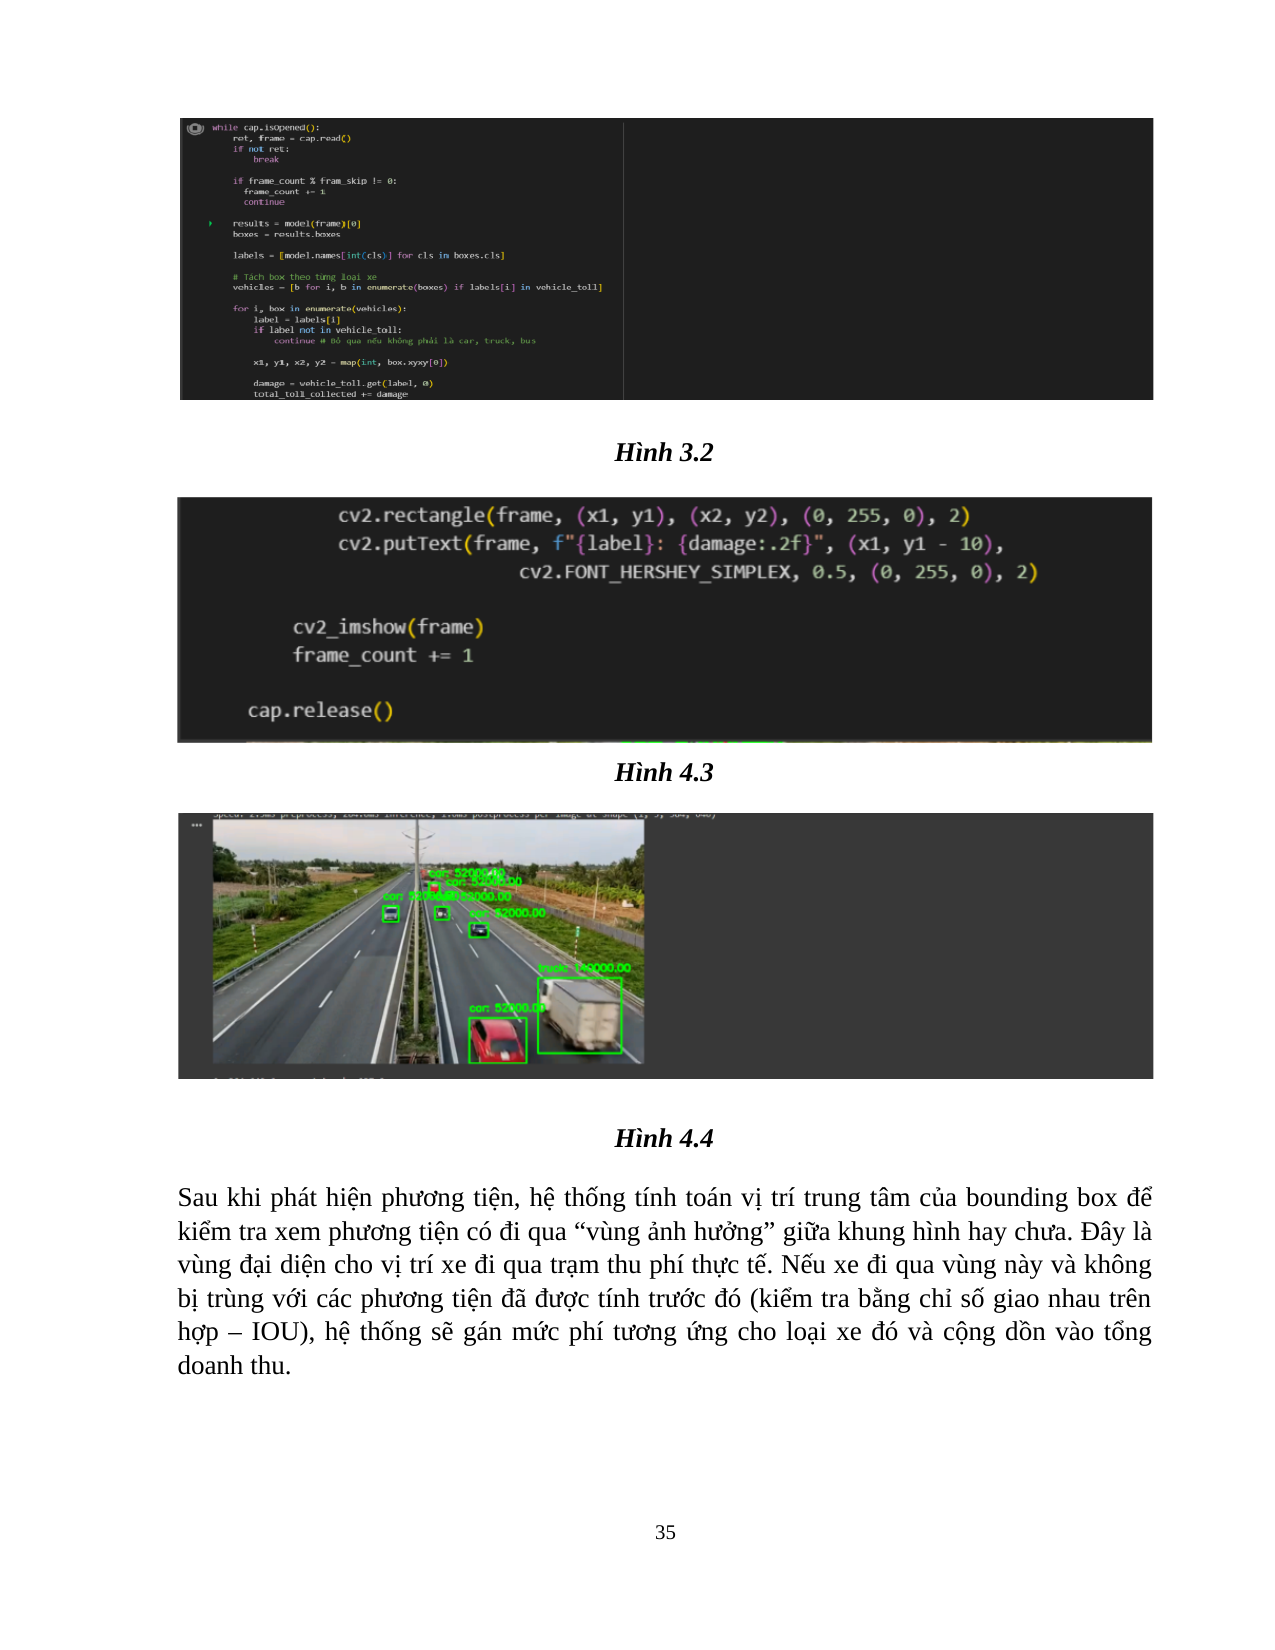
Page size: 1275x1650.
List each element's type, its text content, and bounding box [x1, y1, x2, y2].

text Hình 3.2 [177, 436, 1153, 467]
picture [177, 495, 1153, 744]
text Hình 4.3 [177, 756, 1153, 787]
picture [180, 118, 1154, 400]
picture [178, 812, 1154, 1079]
text Sau khi phát hiện phương tiện, hệ thống tính toán vị trí trung tâm của bounding box để kiểm tra xem phương tiện có đi qua “vùng ảnh hưởng” giữa khung hình hay chưa. Đây là vùng đại diện cho vị trí xe đi qua trạm thu phí thực tế. Nếu xe đi qua vùng này và không bị trùng với các phương tiện đã được tính trước đó (kiểm tra bằng chỉ số giao nhau trên hợp – IOU), hệ thống sẽ gán mức phí tương ứng cho loại xe đó và cộng dồn vào tổng doanh thu. [177, 1181, 1153, 1380]
